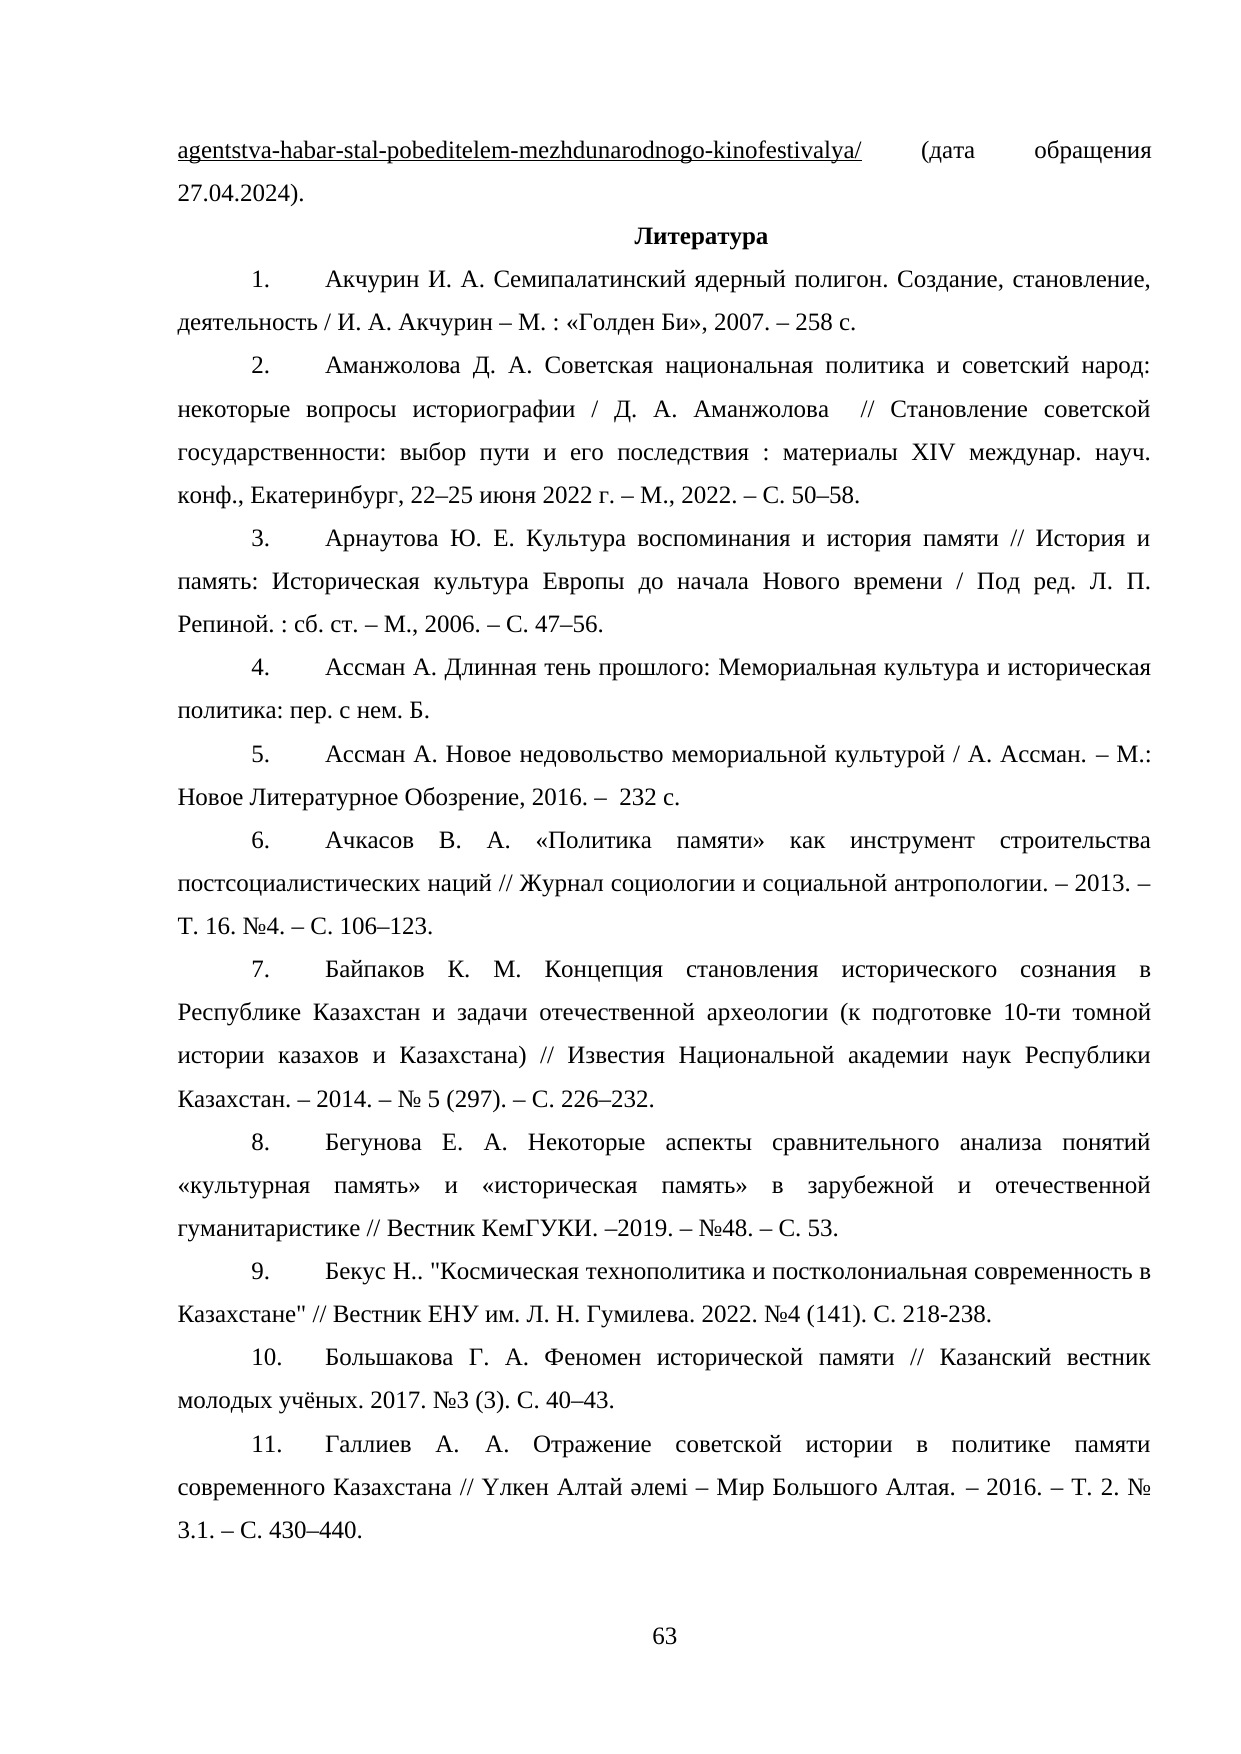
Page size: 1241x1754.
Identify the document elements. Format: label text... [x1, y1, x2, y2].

list Ассман А. Новое недовольство мемориальной культурой / А. Ассман. – М.: Новое Литературное Обозрение, 2016. – 232 с. [177, 739, 1152, 811]
text Литература [177, 221, 1152, 250]
list Арнаутова Ю. Е. Культура воспоминания и история памяти // История и память: Историческая культура Европы до начала Нового времени / Под ред. Л. П. Репиной. : сб. ст. – М., 2006. – С. 47–56. [177, 523, 1152, 638]
list Бекус Н.. "Космическая технополитика и постколониальная современность в Казахстане" // Вестник ЕНУ им. Л. Н. Гумилева. 2022. №4 (141). С. 218-238. [177, 1256, 1152, 1328]
list Байпаков К. М. Концепция становления исторического сознания в Республике Казахстан и задачи отечественной археологии (к подготовке 10-ти томной истории казахов и Казахстана) // Известия Национальной академии наук Республики Казахстан. – 2014. – № 5 (297). – С. 226–232. [177, 954, 1152, 1112]
list Акчурин И. А. Семипалатинский ядерный полигон. Создание, становление, деятельность / И. А. Акчурин – М. : «Голден Би», 2007. – 258 с. [177, 264, 1152, 336]
list Ачкасов В. А. «Политика памяти» как инструмент строительства постсоциалистических наций // Журнал социологии и социальной антропологии. – 2013. – Т. 16. №4. – С. 106–123. [177, 825, 1152, 940]
list Галлиев А. А. Отражение советской истории в политике памяти современного Казахстана // Үлкен Алтай әлемі – Мир Большого Алтая. – 2016. – Т. 2. № 3.1. – С. 430–440. [177, 1429, 1152, 1544]
list Ассман А. Длинная тень прошлого: Мемориальная культура и историческая политика: пер. с нем. Б. [177, 652, 1152, 724]
list Аманжолова Д. А. Советская национальная политика и советский народ: некоторые вопросы историографии / Д. А. Аманжолова // Становление советской государственности: выбор пути и его последствия : материалы ХIV междунар. науч. конф., Екатеринбург, 22–25 июня 2022 г. – М., 2022. – С. 50–58. [177, 351, 1152, 509]
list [177, 135, 1152, 207]
list Большакова Г. А. Феномен исторической памяти // Казанский вестник молодых учёных. 2017. №3 (3). С. 40–43. [177, 1342, 1152, 1414]
list Бегунова Е. А. Некоторые аспекты сравнительного анализа понятий «культурная память» и «историческая память» в зарубежной и отечественной гуманитаристике // Вестник КемГУКИ. –2019. – №48. – С. 53. [177, 1127, 1152, 1242]
